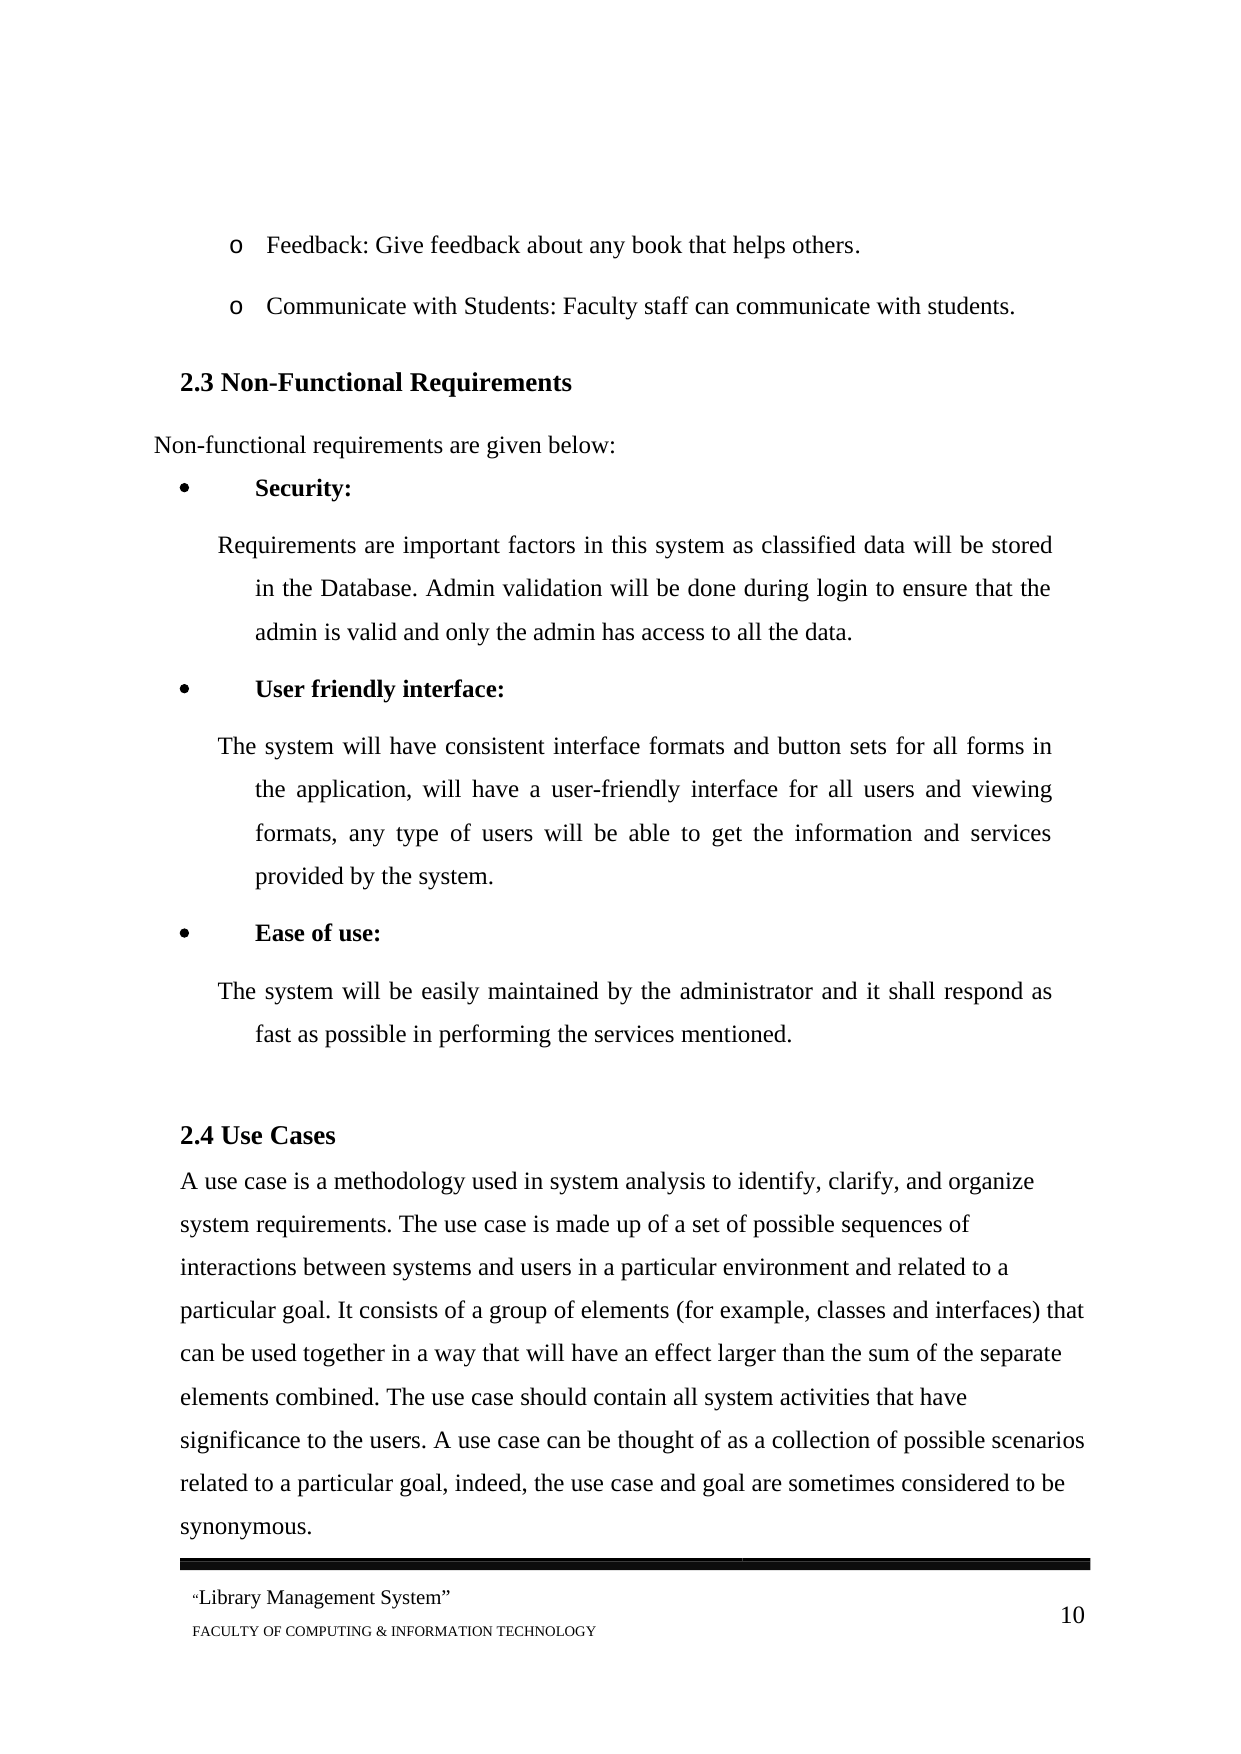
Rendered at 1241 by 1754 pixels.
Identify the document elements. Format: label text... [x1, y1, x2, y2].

subtitle 2.3 Non-Functional Requirements [180, 366, 1090, 397]
list Feedback: Give feedback about any book that helps others. [229, 230, 1090, 261]
text Non-functional requirements are given below: [154, 430, 1090, 459]
text A use case is a methodology used in system analysis to identify, clarify, and organize system requirements. The use case is made up of a set of possible sequences of interactions between systems and users in a particular environment and related to a particular goal. It consists of a group of elements (for example, classes and interfaces) that can be used together in a way that will have an effect larger than the sum of the separate elements combined. The use case should contain all system activities that have significance to the users. A use case can be thought of as a collection of possible scenarios related to a particular goal, indeed, the use case and goal are sometimes considered to be synonymous. [180, 1166, 1090, 1540]
text The system will have consistent interface formats and button sets for all forms in the application, will have a user-friendly interface for all users and viewing formats, any type of users will be able to get the information and services provided by the system. [217, 731, 1053, 889]
list Ease of use: [180, 918, 1090, 947]
list User friendly interface: [180, 674, 1090, 703]
text Requirements are important factors in this system as classified data will be stored in the Database. Admin validation will be done during login to ensure that the admin is valid and only the admin has access to all the data. [217, 530, 1053, 645]
text The system will be easily maintained by the administrator and it shall respond as fast as possible in performing the services mentioned. [217, 976, 1053, 1048]
subtitle 2.4 Use Cases [180, 1119, 1090, 1150]
list Security: [180, 473, 1090, 502]
list Communicate with Students: Faculty staff can communicate with students. [229, 290, 1090, 321]
